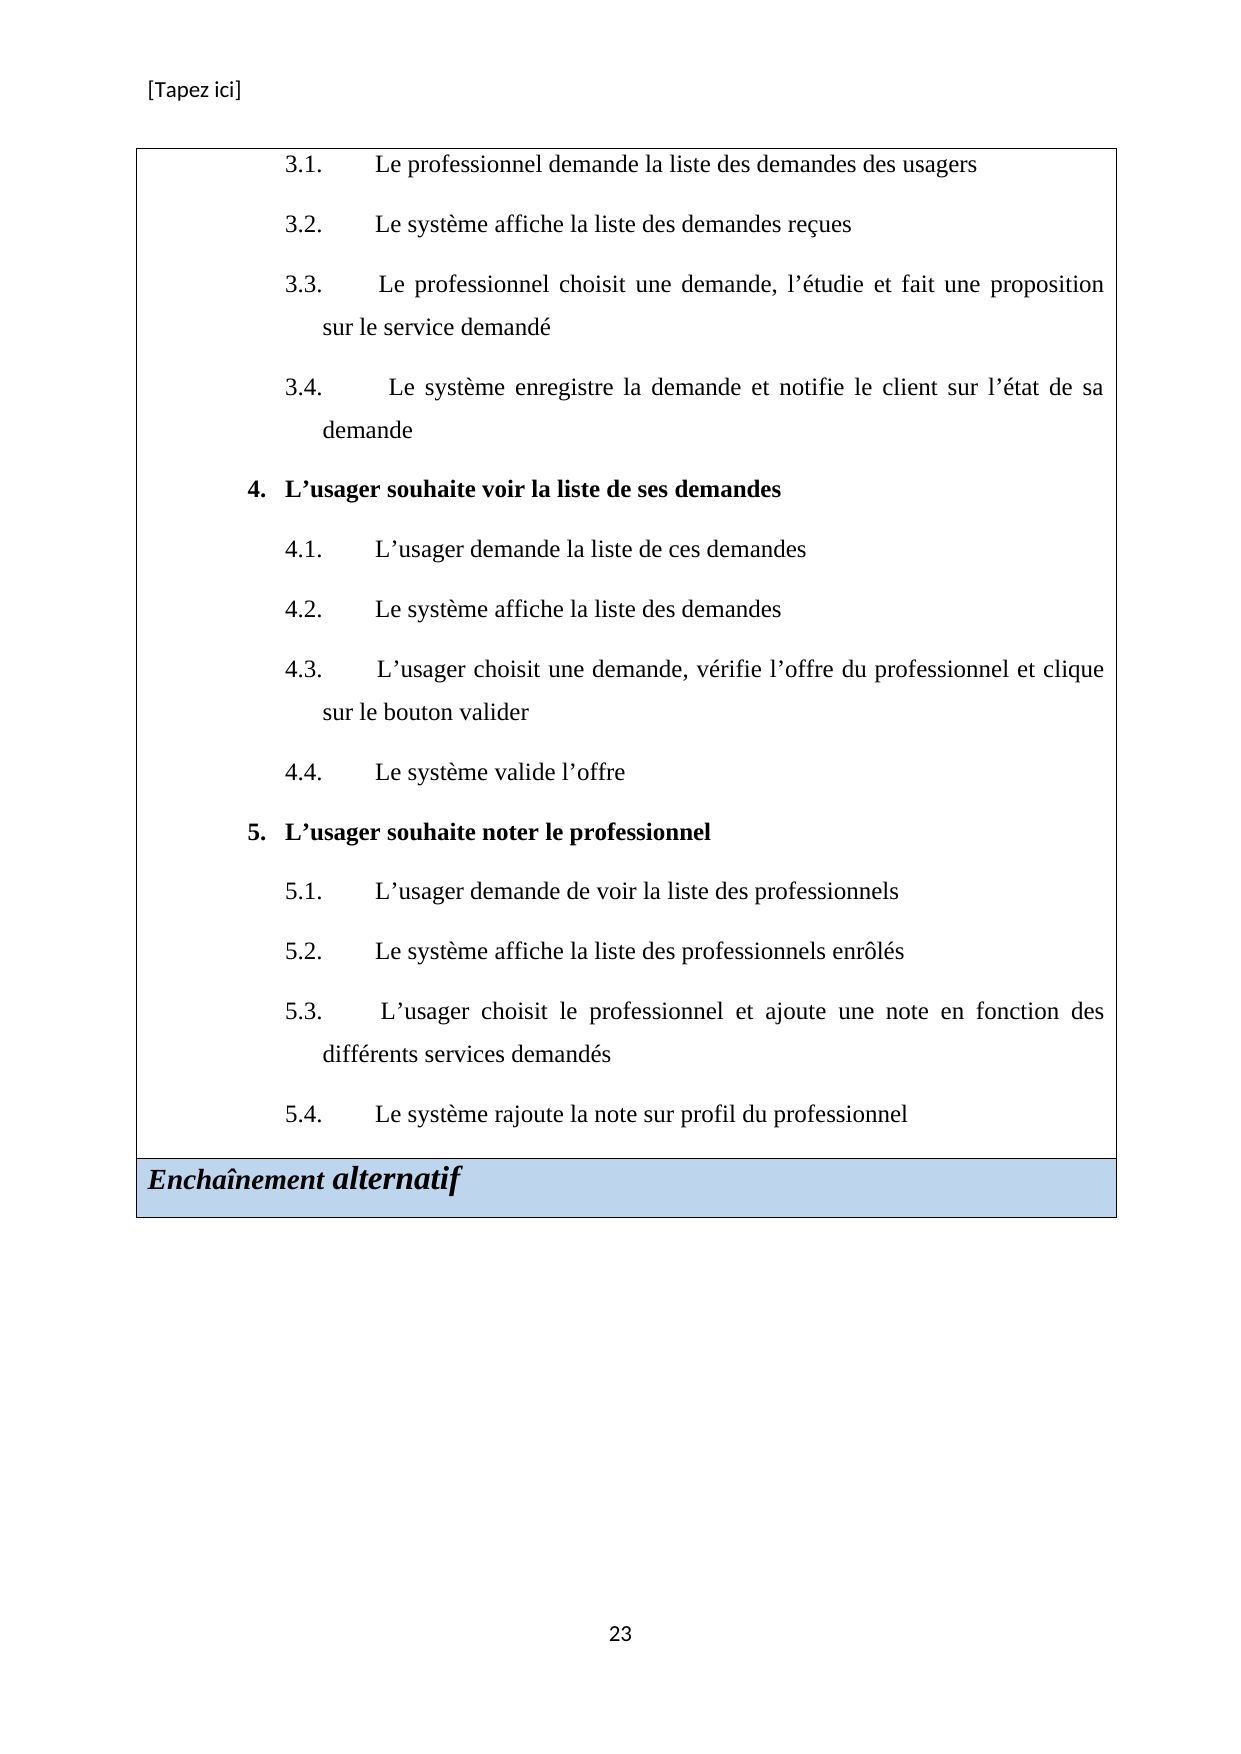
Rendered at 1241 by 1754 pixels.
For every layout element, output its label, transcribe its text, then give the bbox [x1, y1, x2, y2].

table_cell Enchaînement alternatif [137, 1159, 1116, 1217]
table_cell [137, 149, 1116, 1157]
